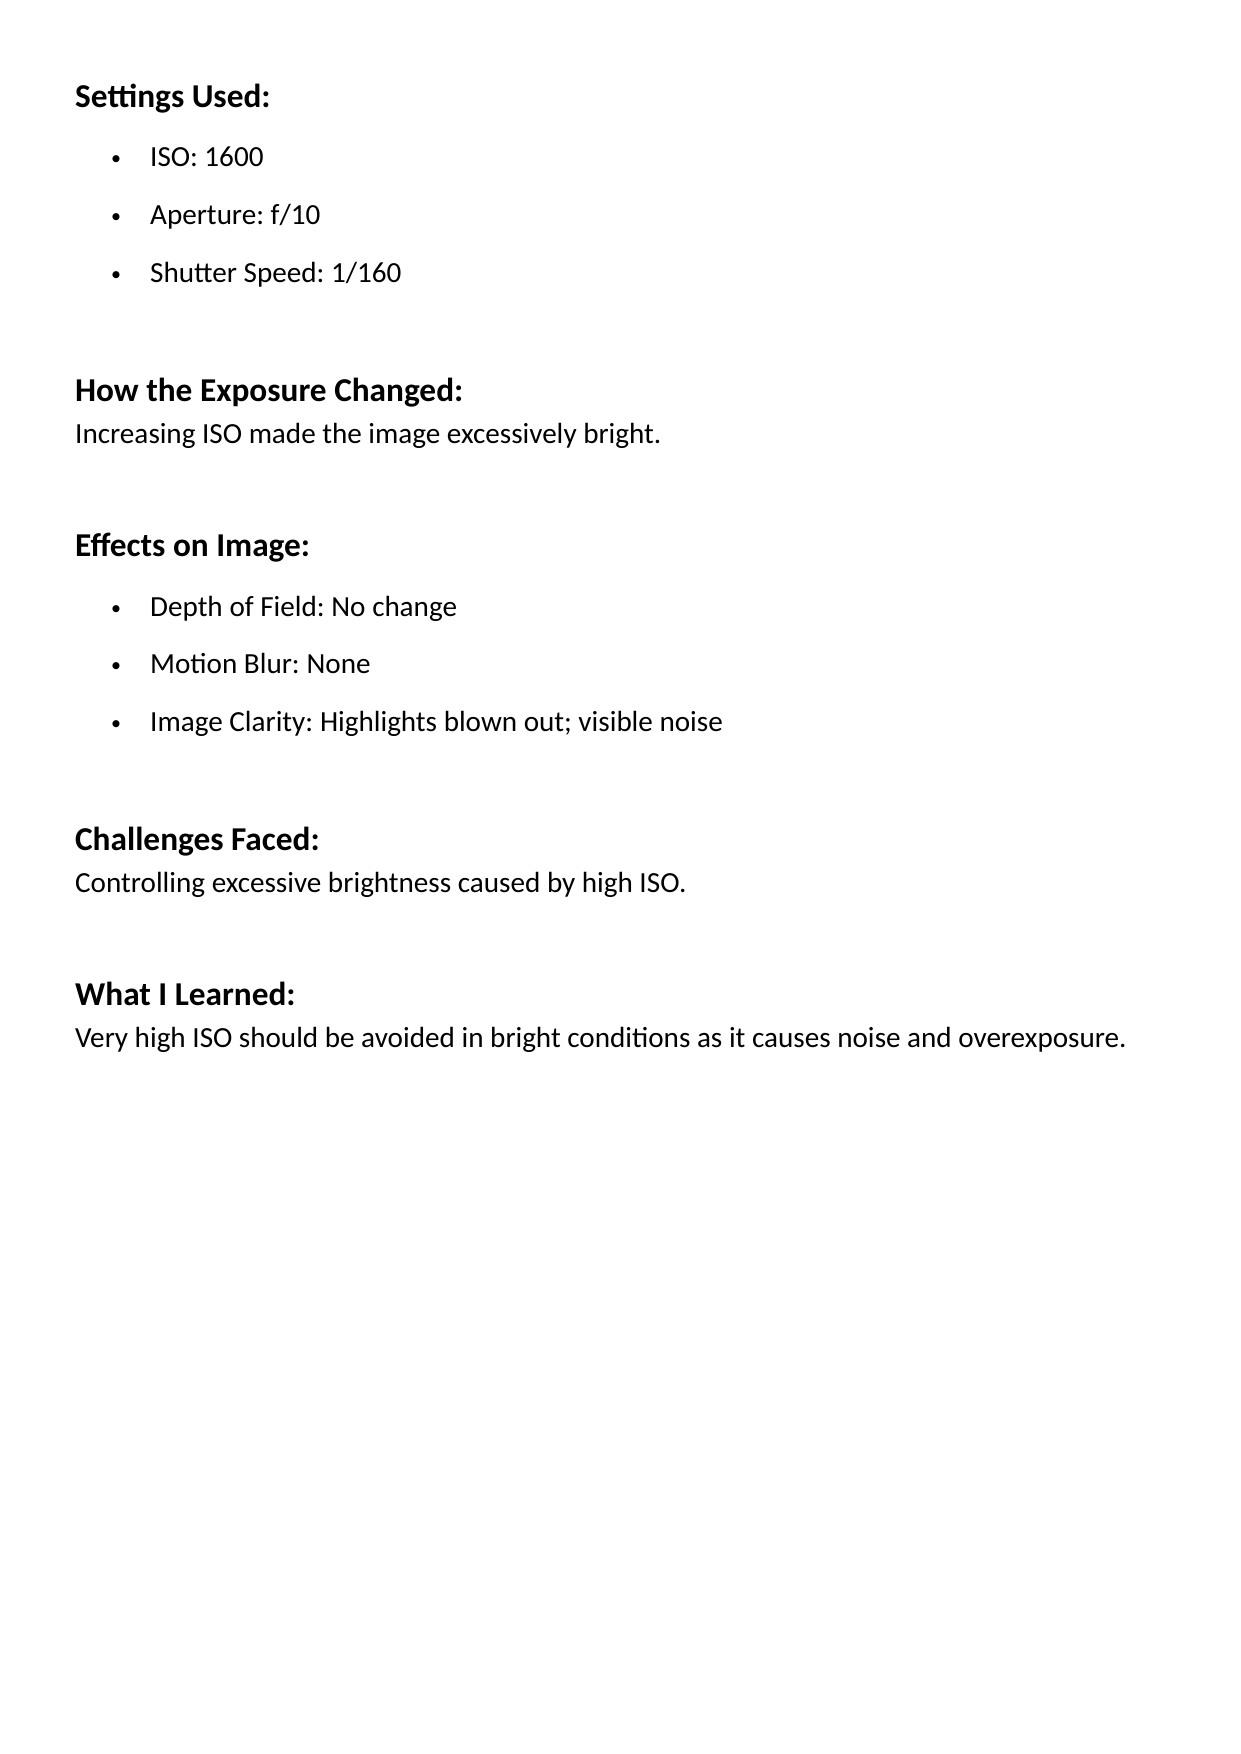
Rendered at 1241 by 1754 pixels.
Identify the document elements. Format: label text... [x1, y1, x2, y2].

list Image Clarity: Highlights blown out; visible noise [112, 703, 1165, 738]
list Aperture: f/10 [112, 196, 1165, 232]
list Shutter Speed: 1/160 [112, 254, 1165, 289]
text What I Learned: Very high ISO should be avoided in bright conditions as it causes noise and overexposure. [75, 973, 1165, 1055]
text Effects on Image: [75, 524, 1165, 565]
list ISO: 1600 [112, 138, 1165, 174]
list Depth of Field: No change [112, 588, 1165, 623]
list Motion Blur: None [112, 645, 1165, 681]
text How the Exposure Changed: Increasing ISO made the image excessively bright. [75, 369, 1165, 451]
text Challenges Faced: Controlling excessive brightness caused by high ISO. [75, 818, 1165, 900]
text Settings Used: [75, 75, 1165, 116]
